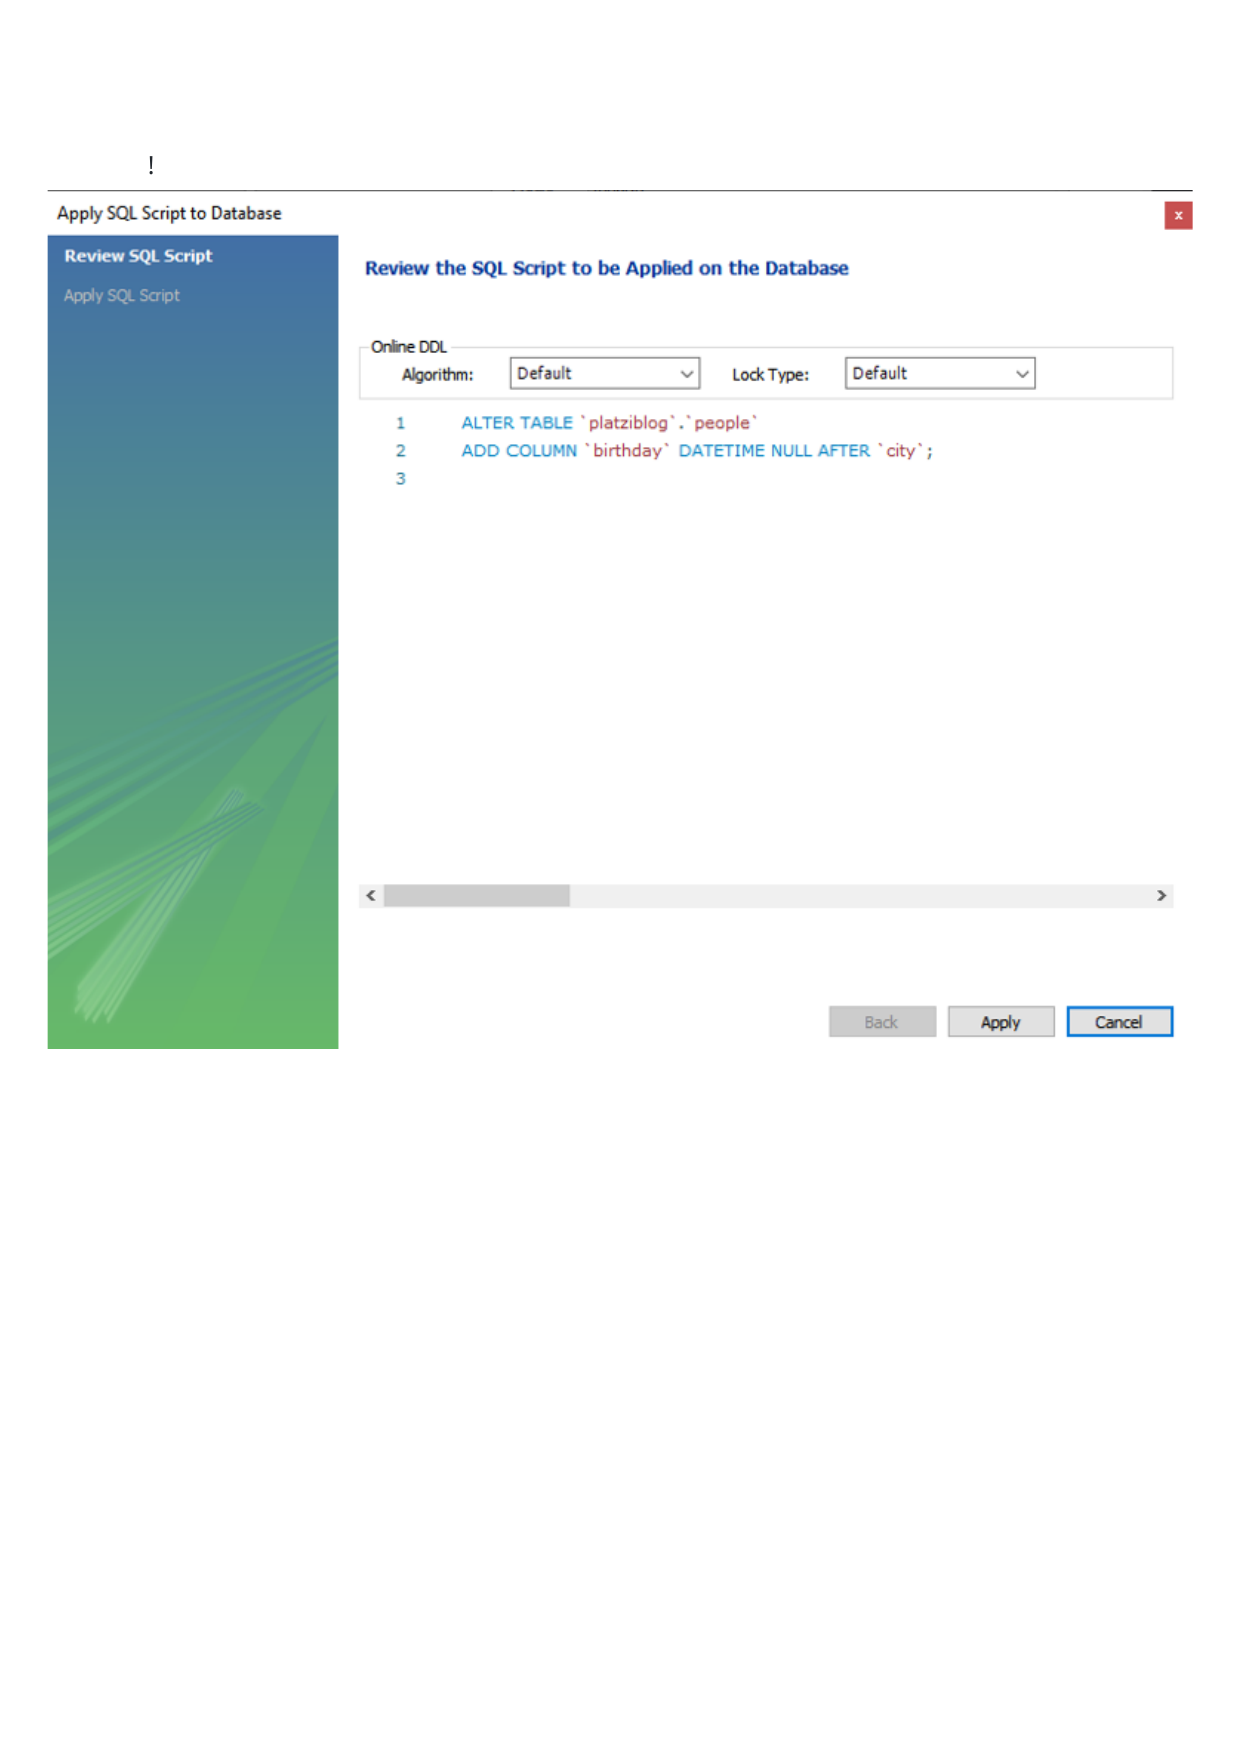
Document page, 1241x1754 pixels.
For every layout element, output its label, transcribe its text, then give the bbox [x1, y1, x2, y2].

picture [47, 190, 1193, 1049]
text ! [148, 148, 1093, 182]
